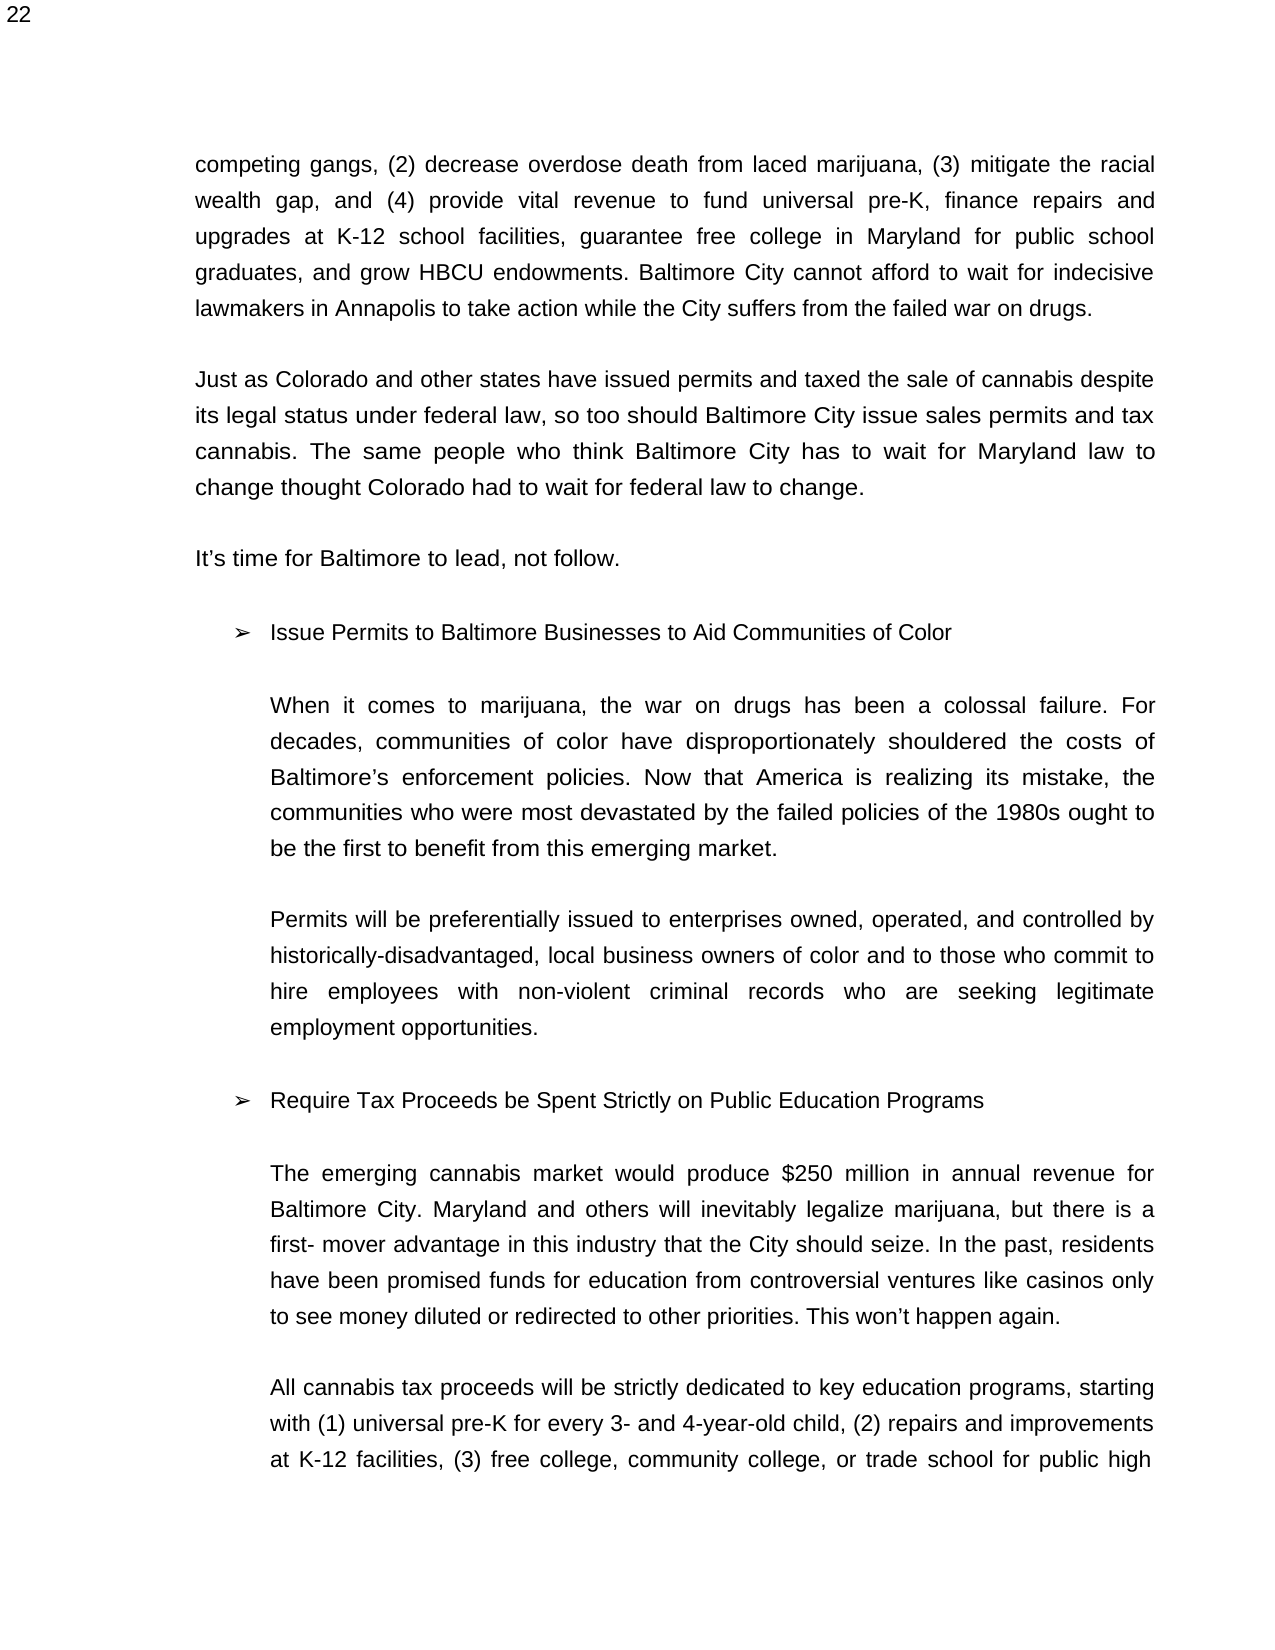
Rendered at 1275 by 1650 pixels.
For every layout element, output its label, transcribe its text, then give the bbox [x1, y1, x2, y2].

text All cannabis tax proceeds will be strictly dedicated to key education programs, starting with (1) universal pre-K for every 3- and 4-year-old child, (2) repairs and improvements at K-12 facilities, (3) free college, community college, or trade school for public high [270, 1374, 1156, 1472]
text competing gangs, (2) decrease overdose death from laced marijuana, (3) mitigate the racial wealth gap, and (4) provide vital revenue to fund universal pre-K, finance repairs and upgrades at K-12 school facilities, guarantee free college in Maryland for public school graduates, and grow HBCU endowments. Baltimore City cannot afford to wait for indecisive lawmakers in Annapolis to take action while the City suffers from the failed war on drugs. [195, 151, 1155, 321]
text Permits will be preferentially issued to enterprises owned, operated, and controlled by historically-disadvantaged, local business owners of color and to those who commit to hire employees with non-violent criminal records who are seeking legitimate employment opportunities. [270, 906, 1156, 1040]
text It’s time for Baltimore to lead, not follow. [195, 545, 1275, 571]
list Require Tax Proceeds be Spent Strictly on Public Education Programs [232, 1084, 1275, 1115]
text When it comes to marijuana, the war on drugs has been a colossal failure. For decades, communities of color have disproportionately shouldered the costs of Baltimore’s enforcement policies. Now that America is realizing its mistake, the communities who were most devastated by the failed policies of the 1980s ought to be the first to benefit from this emerging market. [270, 692, 1156, 862]
list Issue Permits to Baltimore Businesses to Aid Communities of Color [232, 616, 1275, 647]
text The emerging cannabis market would produce $250 million in annual revenue for Baltimore City. Maryland and others will inevitably legalize marijuana, but there is a first- mover advantage in this industry that the City should seize. In the past, residents have been promised funds for education from controversial ventures like casinos only to see money diluted or redirected to other priorities. This won’t happen again. [270, 1160, 1155, 1329]
text Just as Colorado and other states have issued permits and taxed the sale of cannabis despite its legal status under federal law, so too should Baltimore City issue sales permits and tax cannabis. The same people who think Baltimore City has to wait for Maryland law to change thought Colorado had to wait for federal law to change. [195, 366, 1156, 500]
